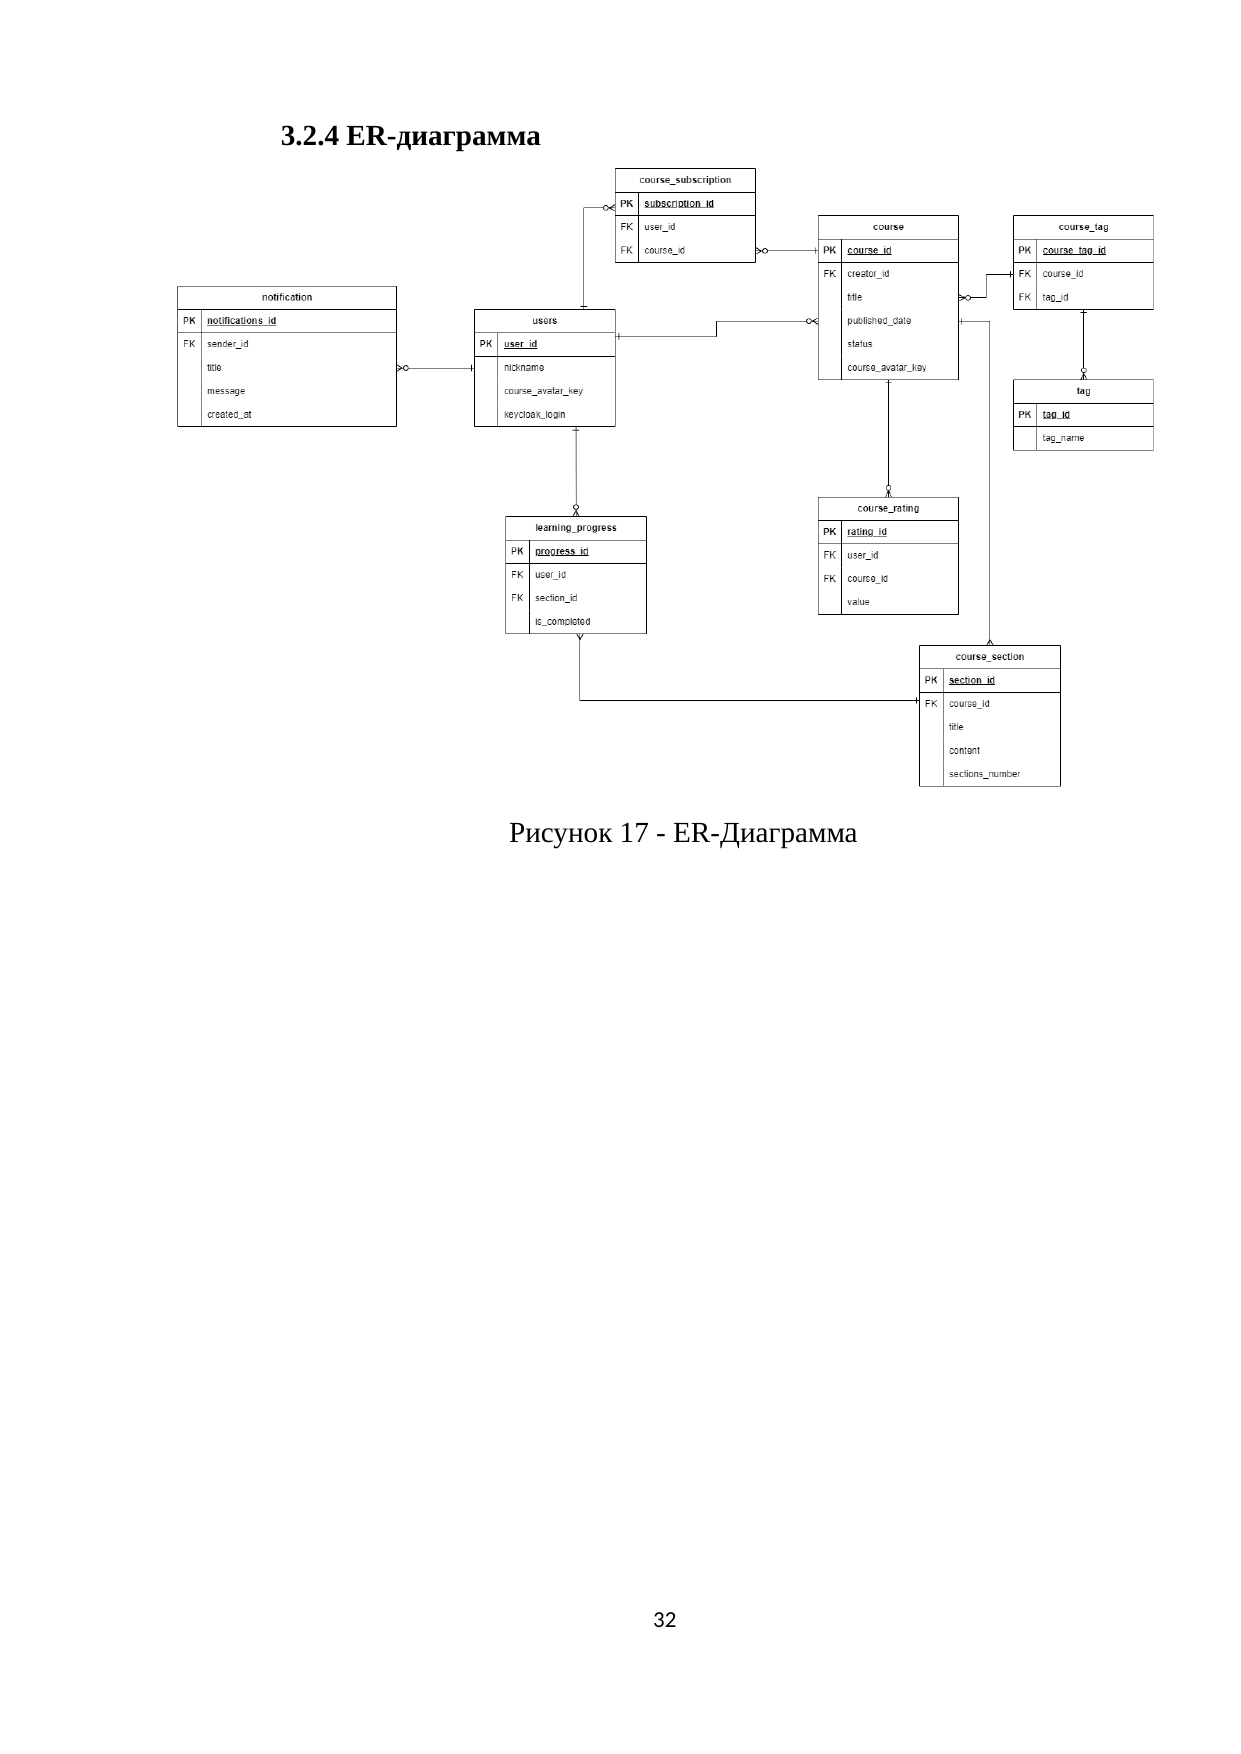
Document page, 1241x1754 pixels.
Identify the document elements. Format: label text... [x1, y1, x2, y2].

list ER-диаграмма [281, 118, 1152, 152]
picture [177, 168, 1154, 787]
text ER-Диаграмма [215, 815, 1152, 848]
